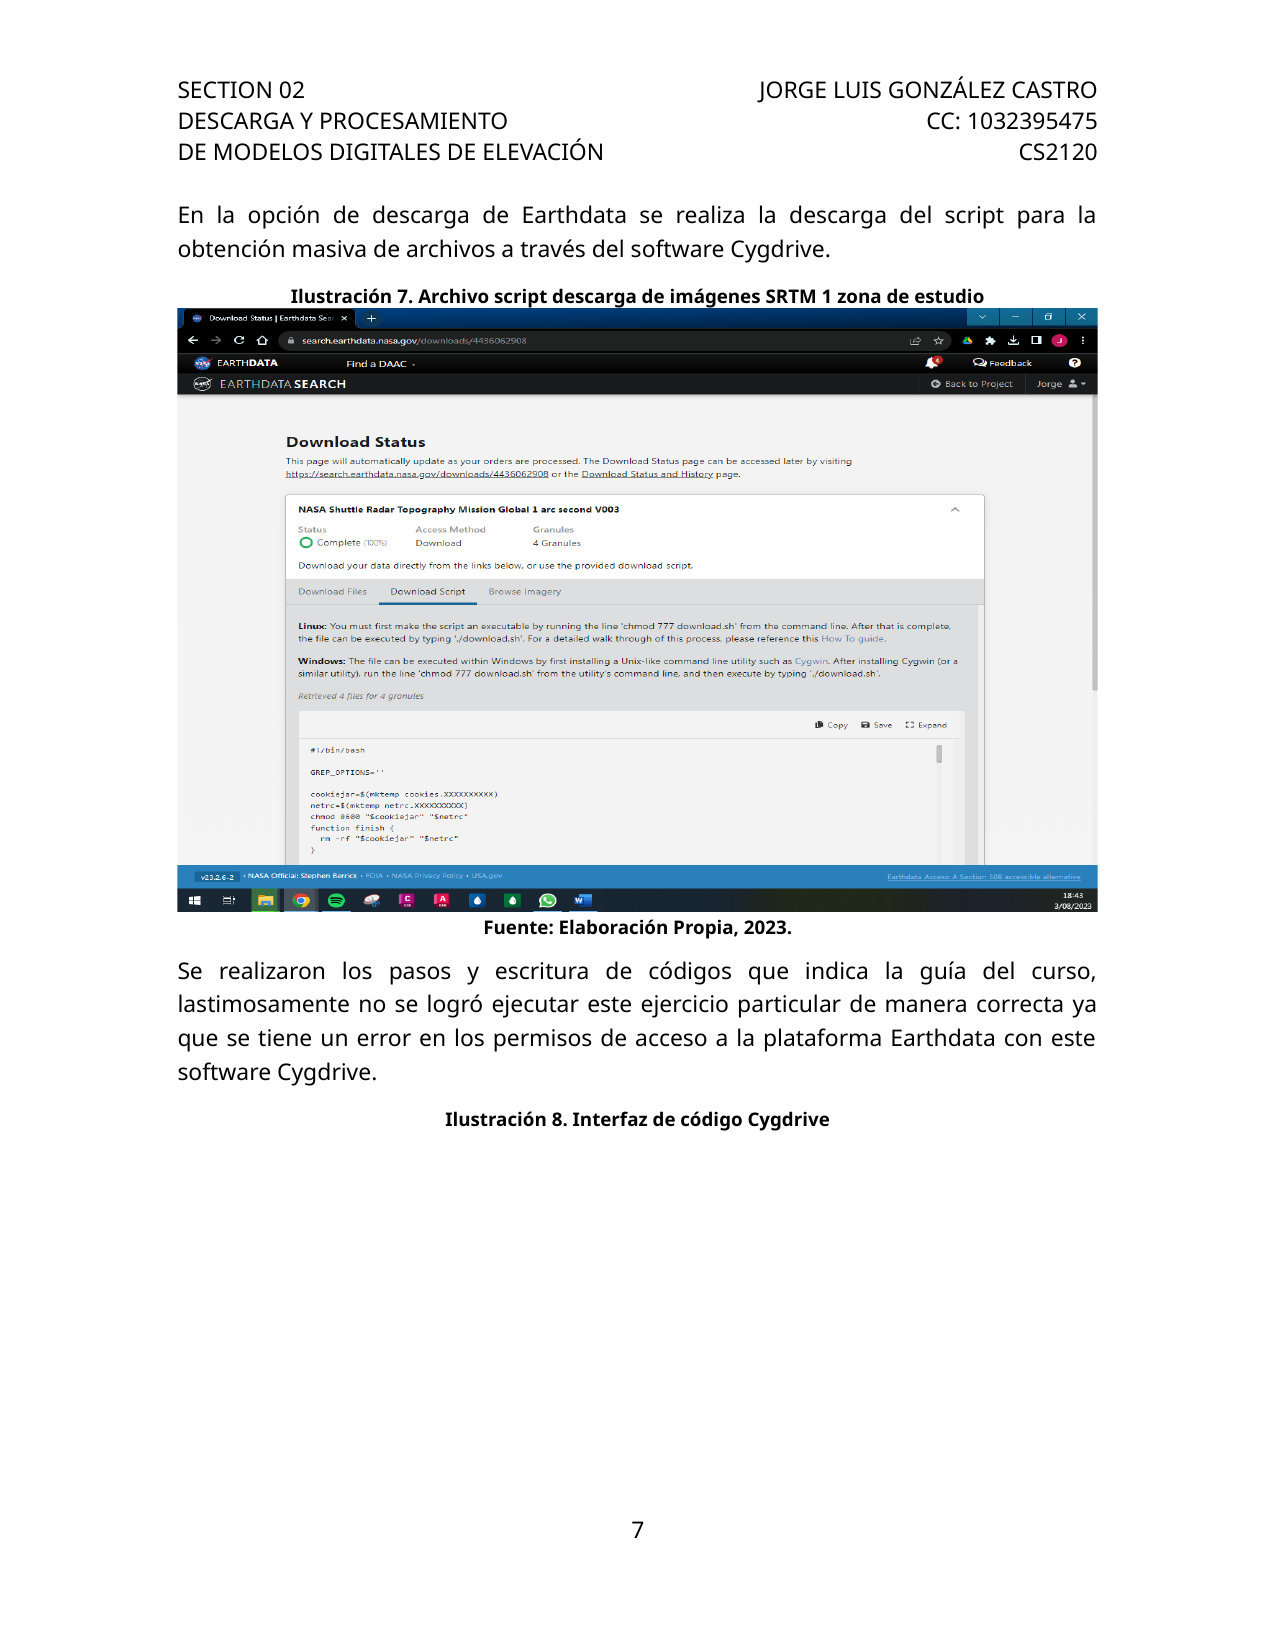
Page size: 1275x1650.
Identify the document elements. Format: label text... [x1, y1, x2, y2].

text En la opción de descarga de Earthdata se realiza la descarga del script para la obtención masiva de archivos a través del software Cygdrive. [177, 199, 1098, 264]
text Fuente: Elaboración Propia, 2023. [177, 914, 1098, 940]
picture [177, 308, 1098, 912]
text Se realizaron los pasos y escritura de códigos que indica la guía del curso, lastimosamente no se logró ejecutar este ejercicio particular de manera correcta ya que se tiene un error en los permisos de acceso a la plataforma Earthdata con este software Cygdrive. [177, 954, 1098, 1087]
